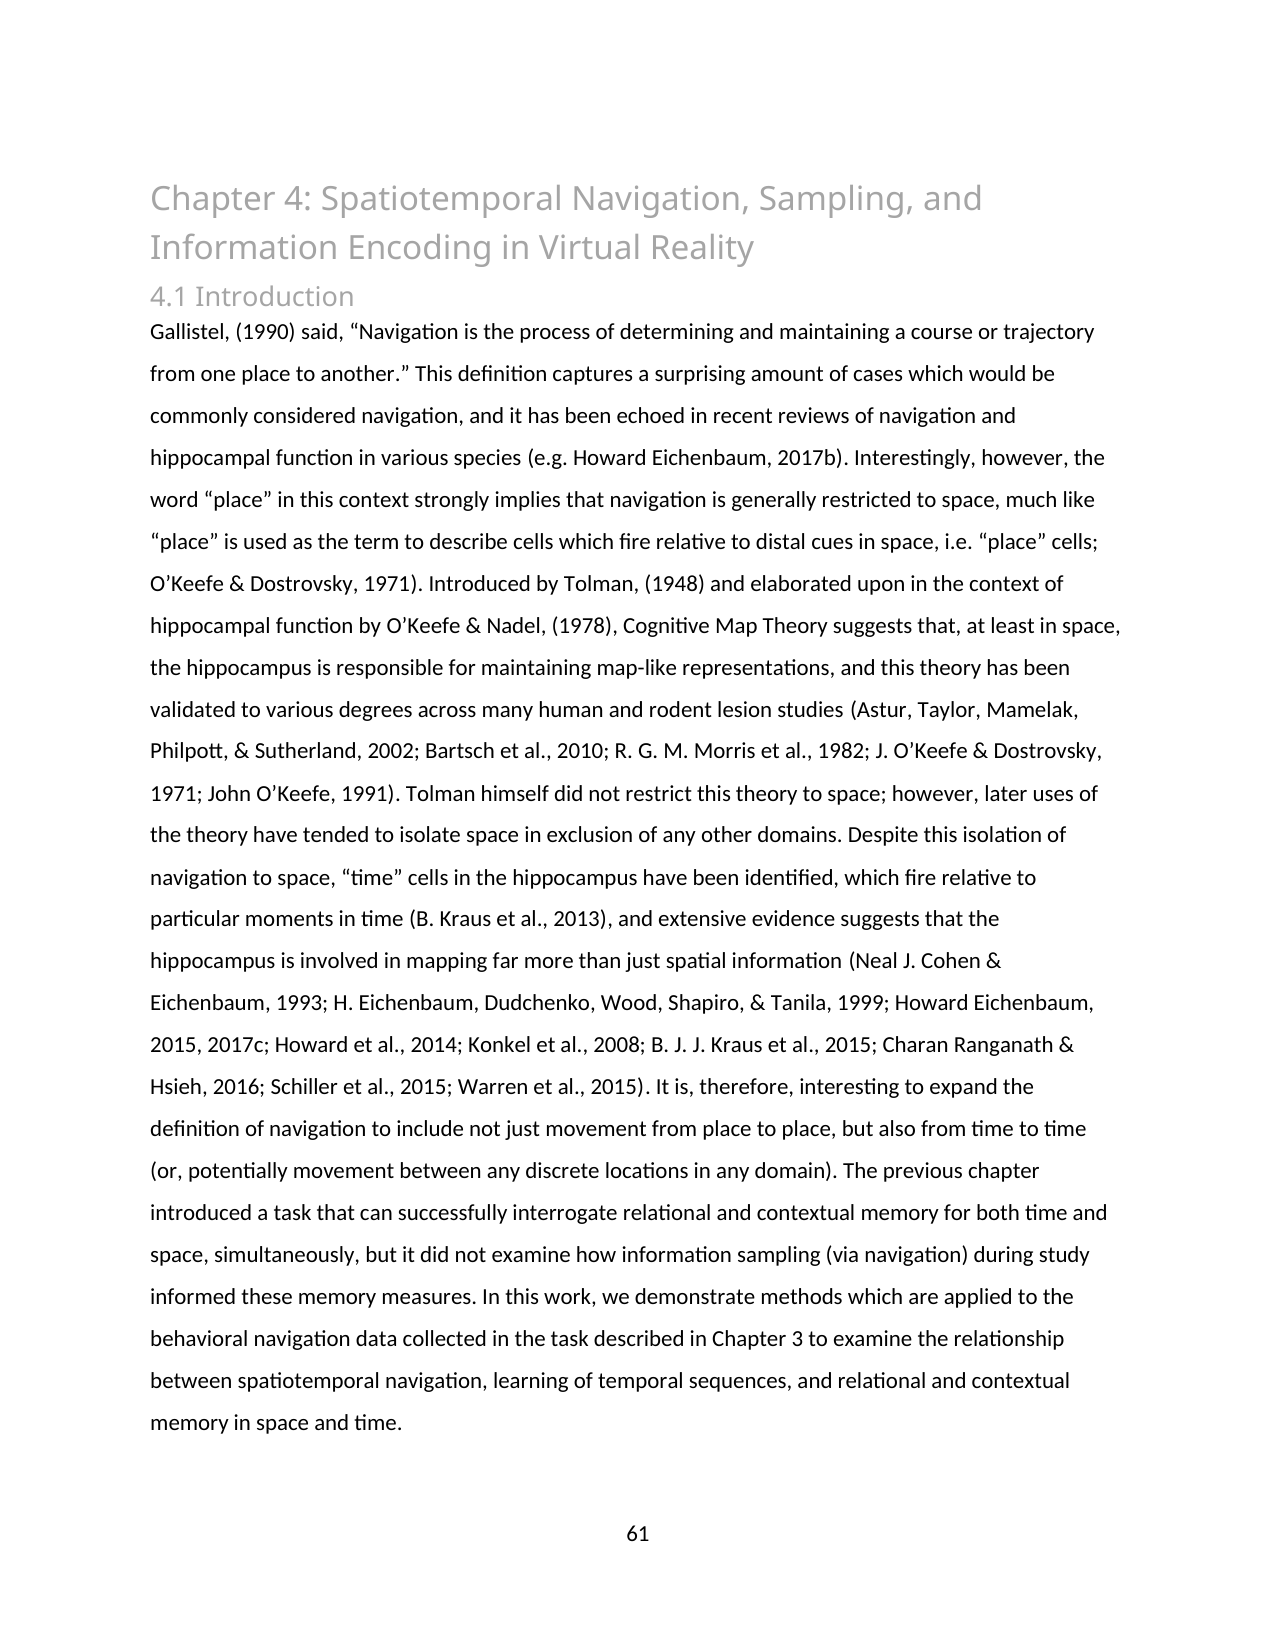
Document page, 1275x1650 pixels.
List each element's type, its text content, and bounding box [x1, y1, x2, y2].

text Gallistel, (1990) said, “Navigation is the process of determining and maintaining a course or trajectory from one place to another.” This definition captures a surprising amount of cases which would be commonly considered navigation, and it has been echoed in recent reviews of navigation and hippocampal function in various species (e.g. Howard Eichenbaum, 2017b). Interestingly, however, the word “place” in this context strongly implies that navigation is generally restricted to space, much like “place” is used as the term to describe cells which fire relative to distal cues in space, i.e. “place” cells; O’Keefe & Dostrovsky, 1971). Introduced by Tolman, (1948) and elaborated upon in the context of hippocampal function by O’Keefe & Nadel, (1978), Cognitive Map Theory suggests that, at least in space, the hippocampus is responsible for maintaining map-like representations, and this theory has been validated to various degrees across many human and rodent lesion studies (Astur, Taylor, Mamelak, Philpott, & Sutherland, 2002; Bartsch et al., 2010; R. G. M. Morris et al., 1982; J. O’Keefe & Dostrovsky, 1971; John O’Keefe, 1991). Tolman himself did not restrict this theory to space; however, later uses of the theory have tended to isolate space in exclusion of any other domains. Despite this isolation of navigation to space, “time” cells in the hippocampus have been identified, which fire relative to particular moments in time (B. Kraus et al., 2013), and extensive evidence suggests that the hippocampus is involved in mapping far more than just spatial information (Neal J. Cohen & Eichenbaum, 1993; H. Eichenbaum, Dudchenko, Wood, Shapiro, & Tanila, 1999; Howard Eichenbaum, 2015, 2017c; Howard et al., 2014; Konkel et al., 2008; B. J. J. Kraus et al., 2015; Charan Ranganath & Hsieh, 2016; Schiller et al., 2015; Warren et al., 2015). It is, therefore, interesting to expand the definition of navigation to include not just movement from place to place, but also from time to time (or, potentially movement between any discrete locations in any domain). The previous chapter introduced a task that can successfully interrogate relational and contextual memory for both time and space, simultaneously, but it did not examine how information sampling (via navigation) during study informed these memory measures. In this work, we demonstrate methods which are applied to the behavioral navigation data collected in the task described in Chapter 3 to examine the relationship between spatiotemporal navigation, learning of temporal sequences, and relational and contextual memory in space and time. [150, 317, 1125, 1436]
subtitle 4.1 Introduction [150, 277, 1125, 314]
subtitle Chapter 4: Spatiotemporal Navigation, Sampling, and Information Encoding in Virtual Reality [150, 175, 1125, 269]
